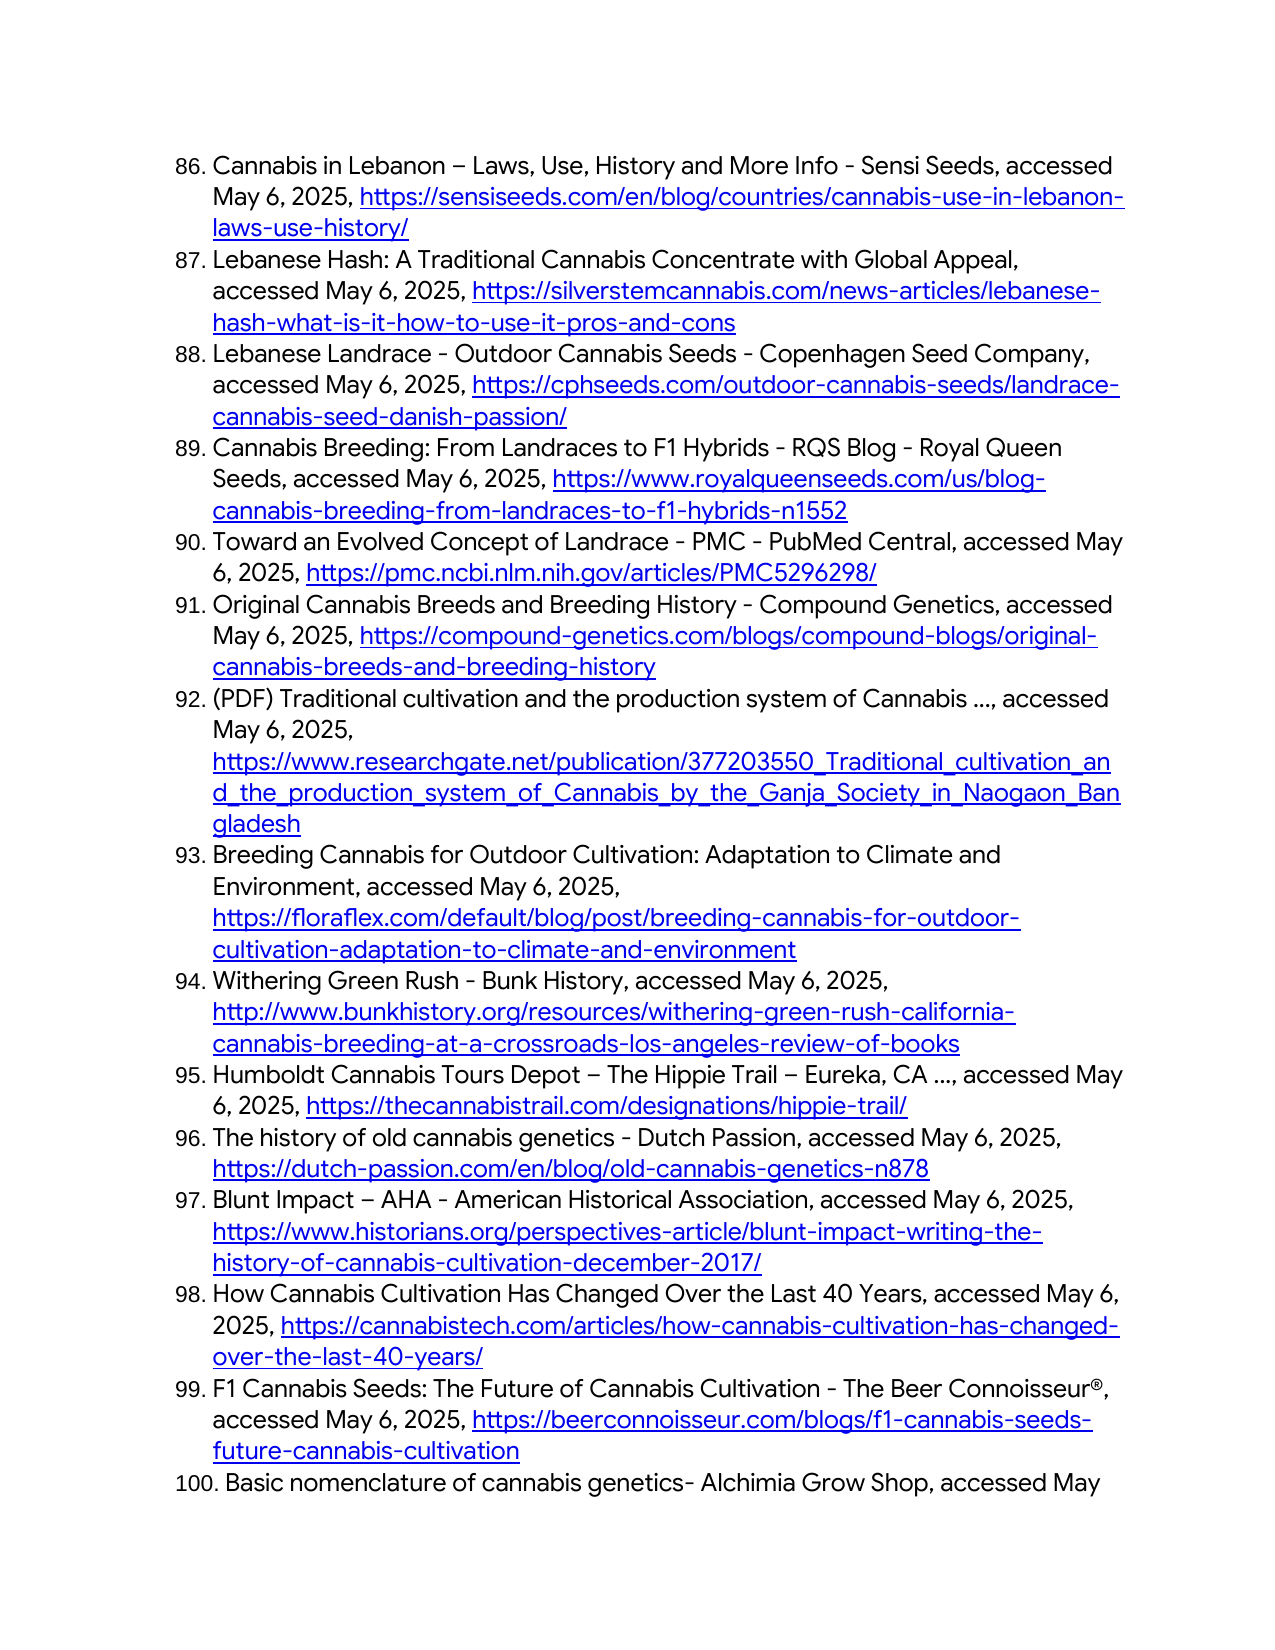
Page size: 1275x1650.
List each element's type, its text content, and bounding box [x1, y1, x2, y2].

list (PDF) Traditional cultivation and the production system of Cannabis ..., accessed May 6, 2025, https://www.researchgate.net/publication/377203550_Traditional_cultivation_and_the_production_system_of_Cannabis_by_the_Ganja_Society_in_Naogaon_Bangladesh [175, 683, 1125, 840]
list Cannabis Breeding: From Landraces to F1 Hybrids - RQS Blog - Royal Queen Seeds, accessed May 6, 2025, https://www.royalqueenseeds.com/us/blog-cannabis-breeding-from-landraces-to-f1-hybrids-n1552 [175, 432, 1125, 526]
list Toward an Evolved Concept of Landrace - PMC - PubMed Central, accessed May 6, 2025, https://pmc.ncbi.nlm.nih.gov/articles/PMC5296298/ [175, 526, 1125, 589]
list Withering Green Rush - Bunk History, accessed May 6, 2025, http://www.bunkhistory.org/resources/withering-green-rush-california-cannabis-breeding-at-a-crossroads-los-angeles-review-of-books [175, 965, 1125, 1059]
list Lebanese Hash: A Traditional Cannabis Concentrate with Global Appeal, accessed May 6, 2025, https://silverstemcannabis.com/news-articles/lebanese-hash-what-is-it-how-to-use-it-pros-and-cons [175, 244, 1125, 338]
list The history of old cannabis genetics - Dutch Passion, accessed May 6, 2025, https://dutch-passion.com/en/blog/old-cannabis-genetics-n878 [175, 1122, 1125, 1185]
list Blunt Impact – AHA - American Historical Association, accessed May 6, 2025, https://www.historians.org/perspectives-article/blunt-impact-writing-the-history-of-cannabis-cultivation-december-2017/ [175, 1185, 1125, 1279]
list Original Cannabis Breeds and Breeding History - Compound Genetics, accessed May 6, 2025, https://compound-genetics.com/blogs/compound-blogs/original-cannabis-breeds-and-breeding-history [175, 589, 1125, 683]
list F1 Cannabis Seeds: The Future of Cannabis Cultivation - The Beer Connoisseur®, accessed May 6, 2025, https://beerconnoisseur.com/blogs/f1-cannabis-seeds-future-cannabis-cultivation [175, 1373, 1125, 1467]
list Humboldt Cannabis Tours Depot – The Hippie Trail – Eureka, CA ..., accessed May 6, 2025, https://thecannabistrail.com/designations/hippie-trail/ [175, 1059, 1125, 1122]
list How Cannabis Cultivation Has Changed Over the Last 40 Years, accessed May 6, 2025, https://cannabistech.com/articles/how-cannabis-cultivation-has-changed-over-the-last-40-years/ [175, 1279, 1125, 1373]
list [175, 1467, 1125, 1498]
list Breeding Cannabis for Outdoor Cultivation: Adaptation to Climate and Environment, accessed May 6, 2025, https://floraflex.com/default/blog/post/breeding-cannabis-for-outdoor-cultivation-adaptation-to-climate-and-environment [175, 840, 1125, 965]
list Cannabis in Lebanon – Laws, Use, History and More Info - Sensi Seeds, accessed May 6, 2025, https://sensiseeds.com/en/blog/countries/cannabis-use-in-lebanon-laws-use-history/ [175, 150, 1125, 244]
list Lebanese Landrace - Outdoor Cannabis Seeds - Copenhagen Seed Company, accessed May 6, 2025, https://cphseeds.com/outdoor-cannabis-seeds/landrace-cannabis-seed-danish-passion/ [175, 338, 1125, 432]
